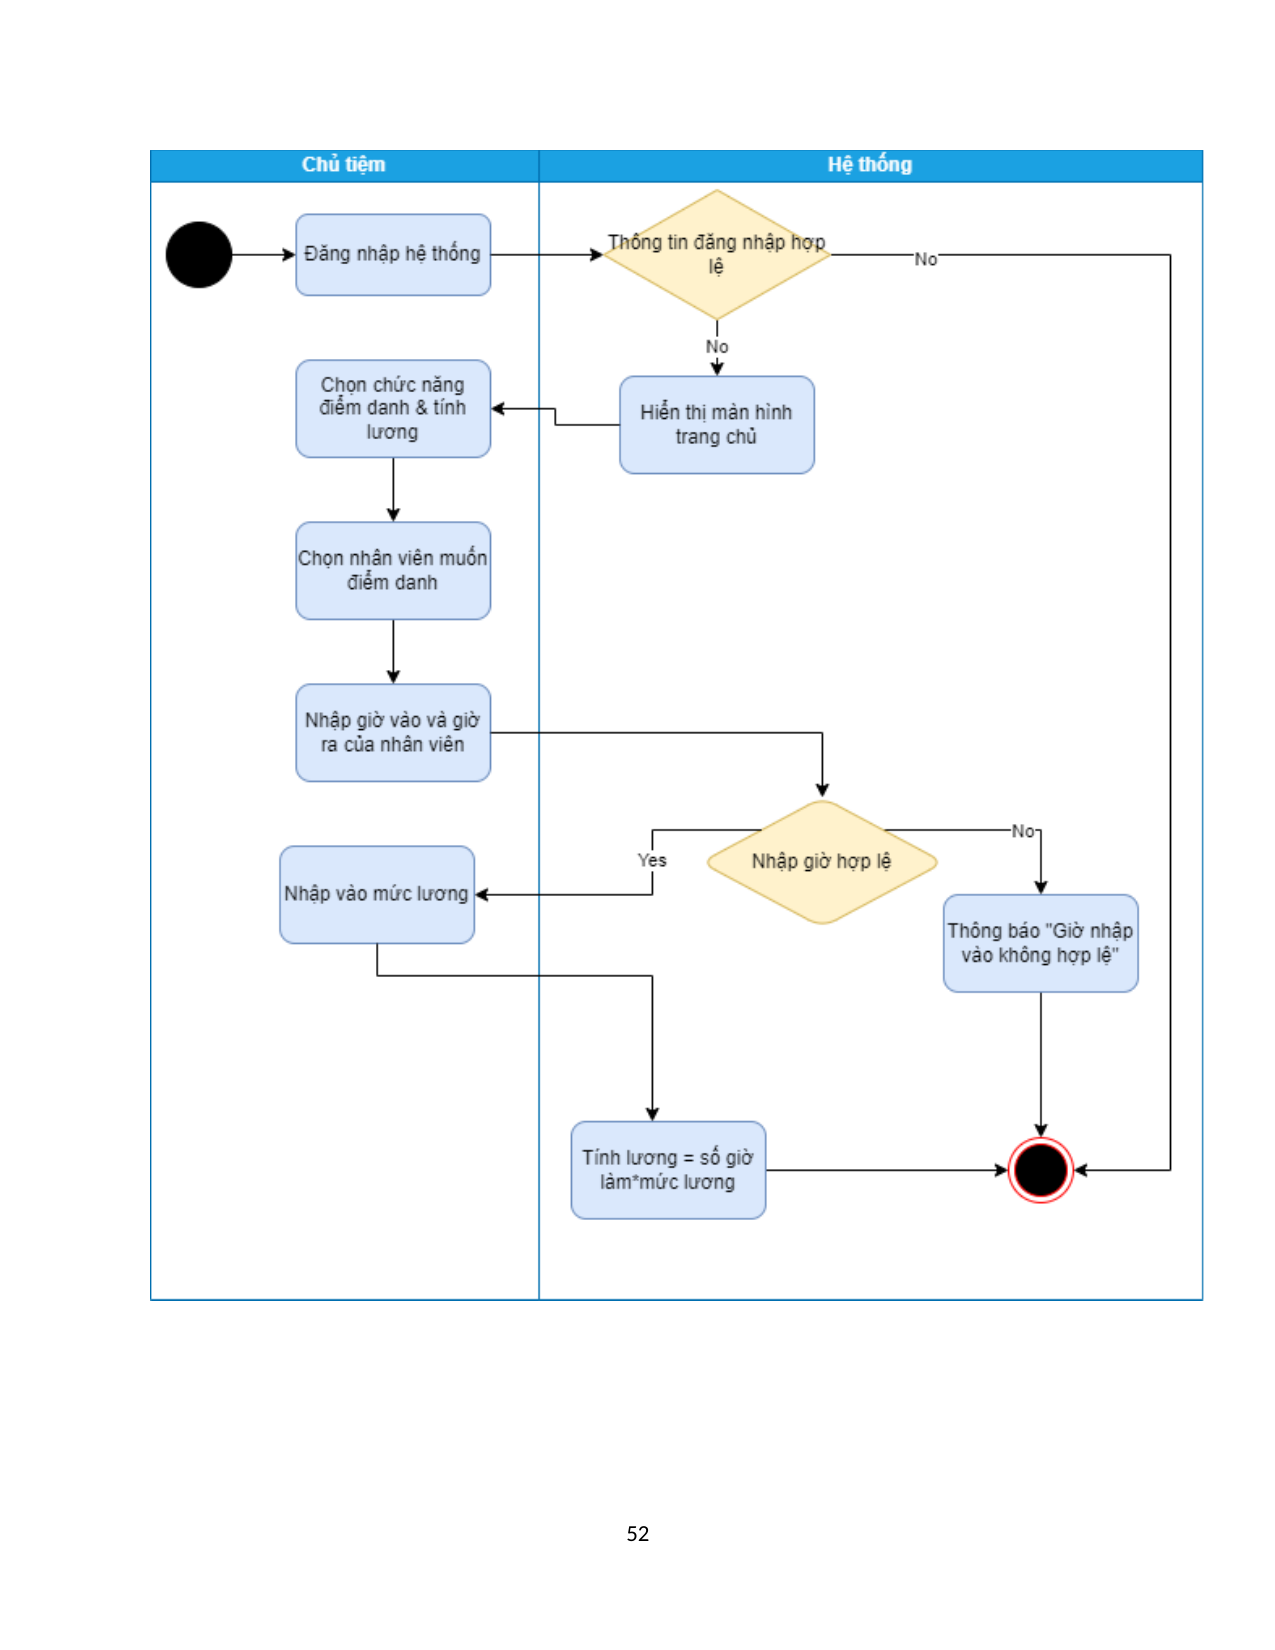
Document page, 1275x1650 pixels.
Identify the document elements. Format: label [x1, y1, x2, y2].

picture [150, 150, 1204, 1301]
